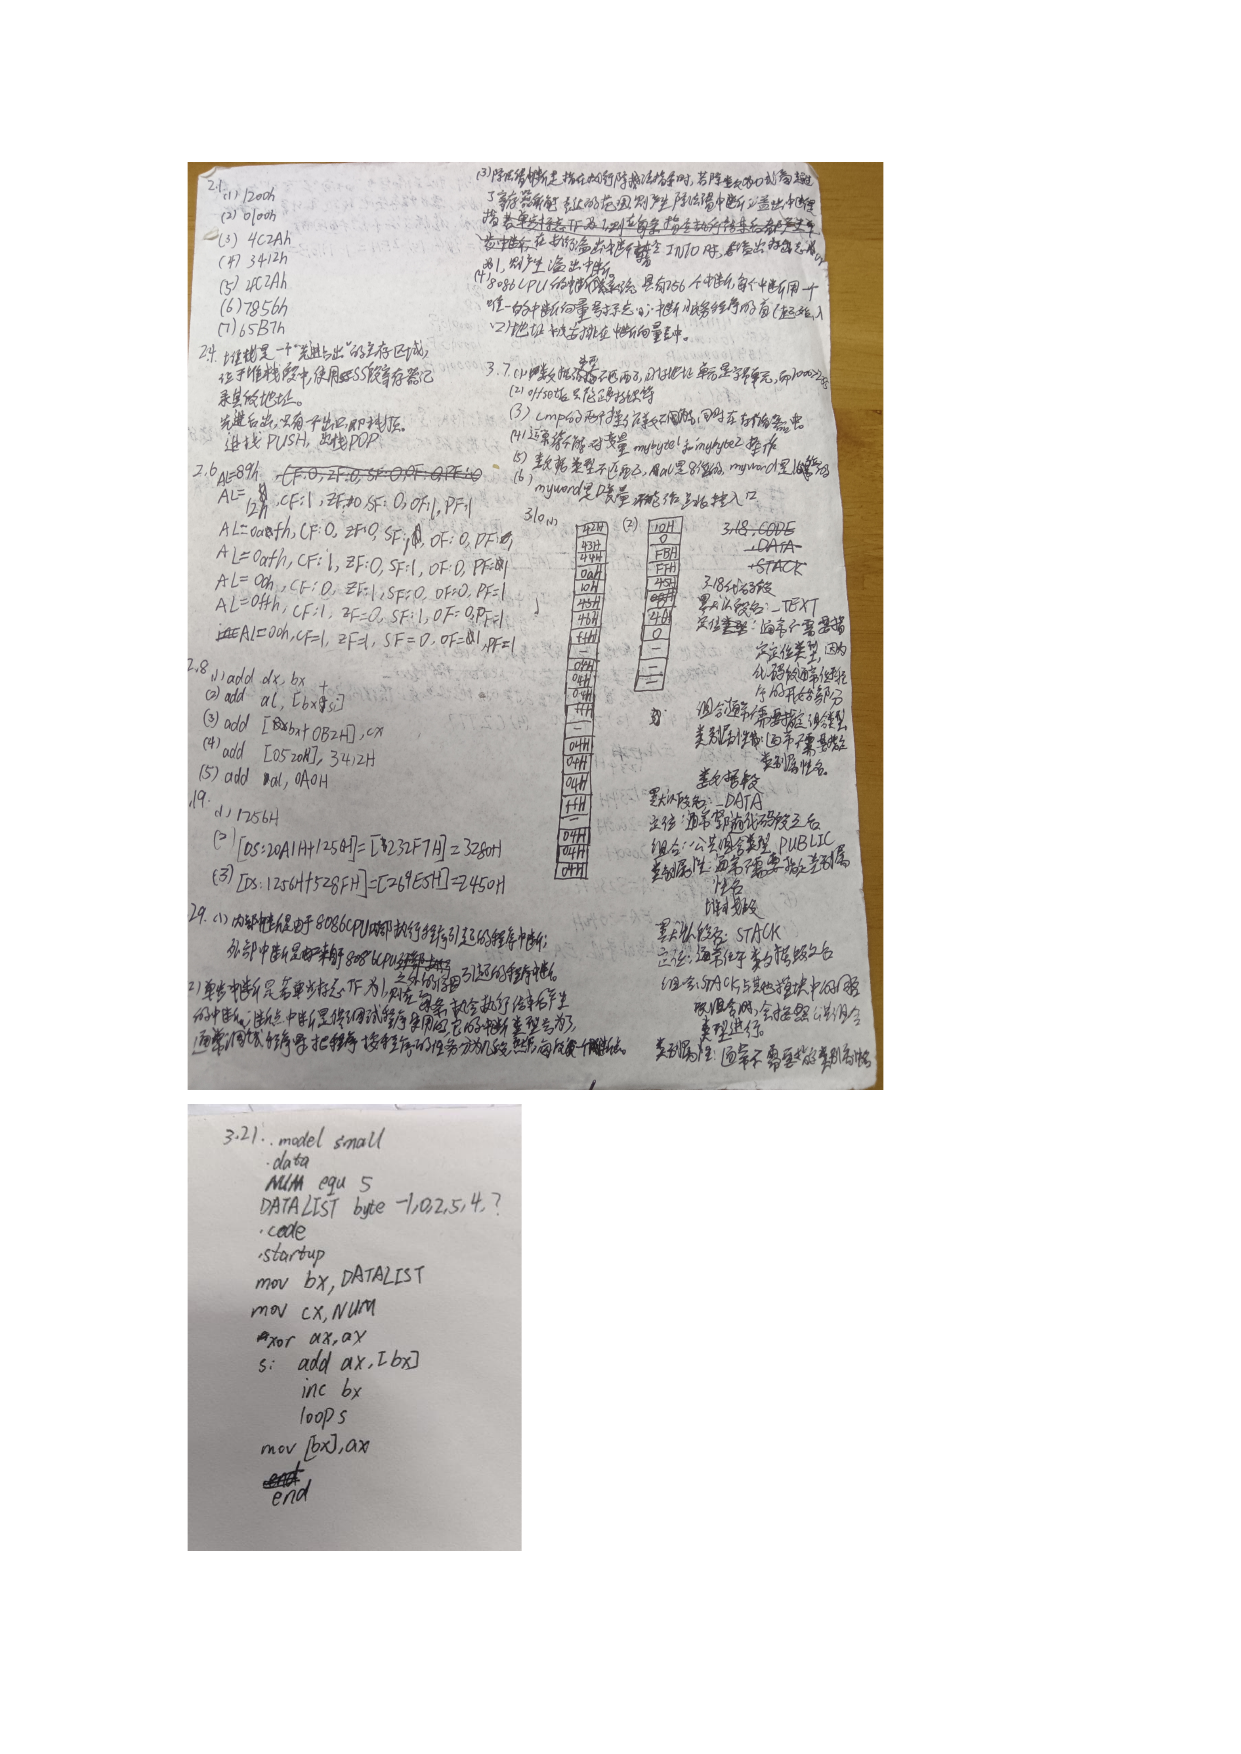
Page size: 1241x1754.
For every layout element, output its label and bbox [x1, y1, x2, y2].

picture [187, 1104, 522, 1551]
picture [187, 162, 884, 1090]
